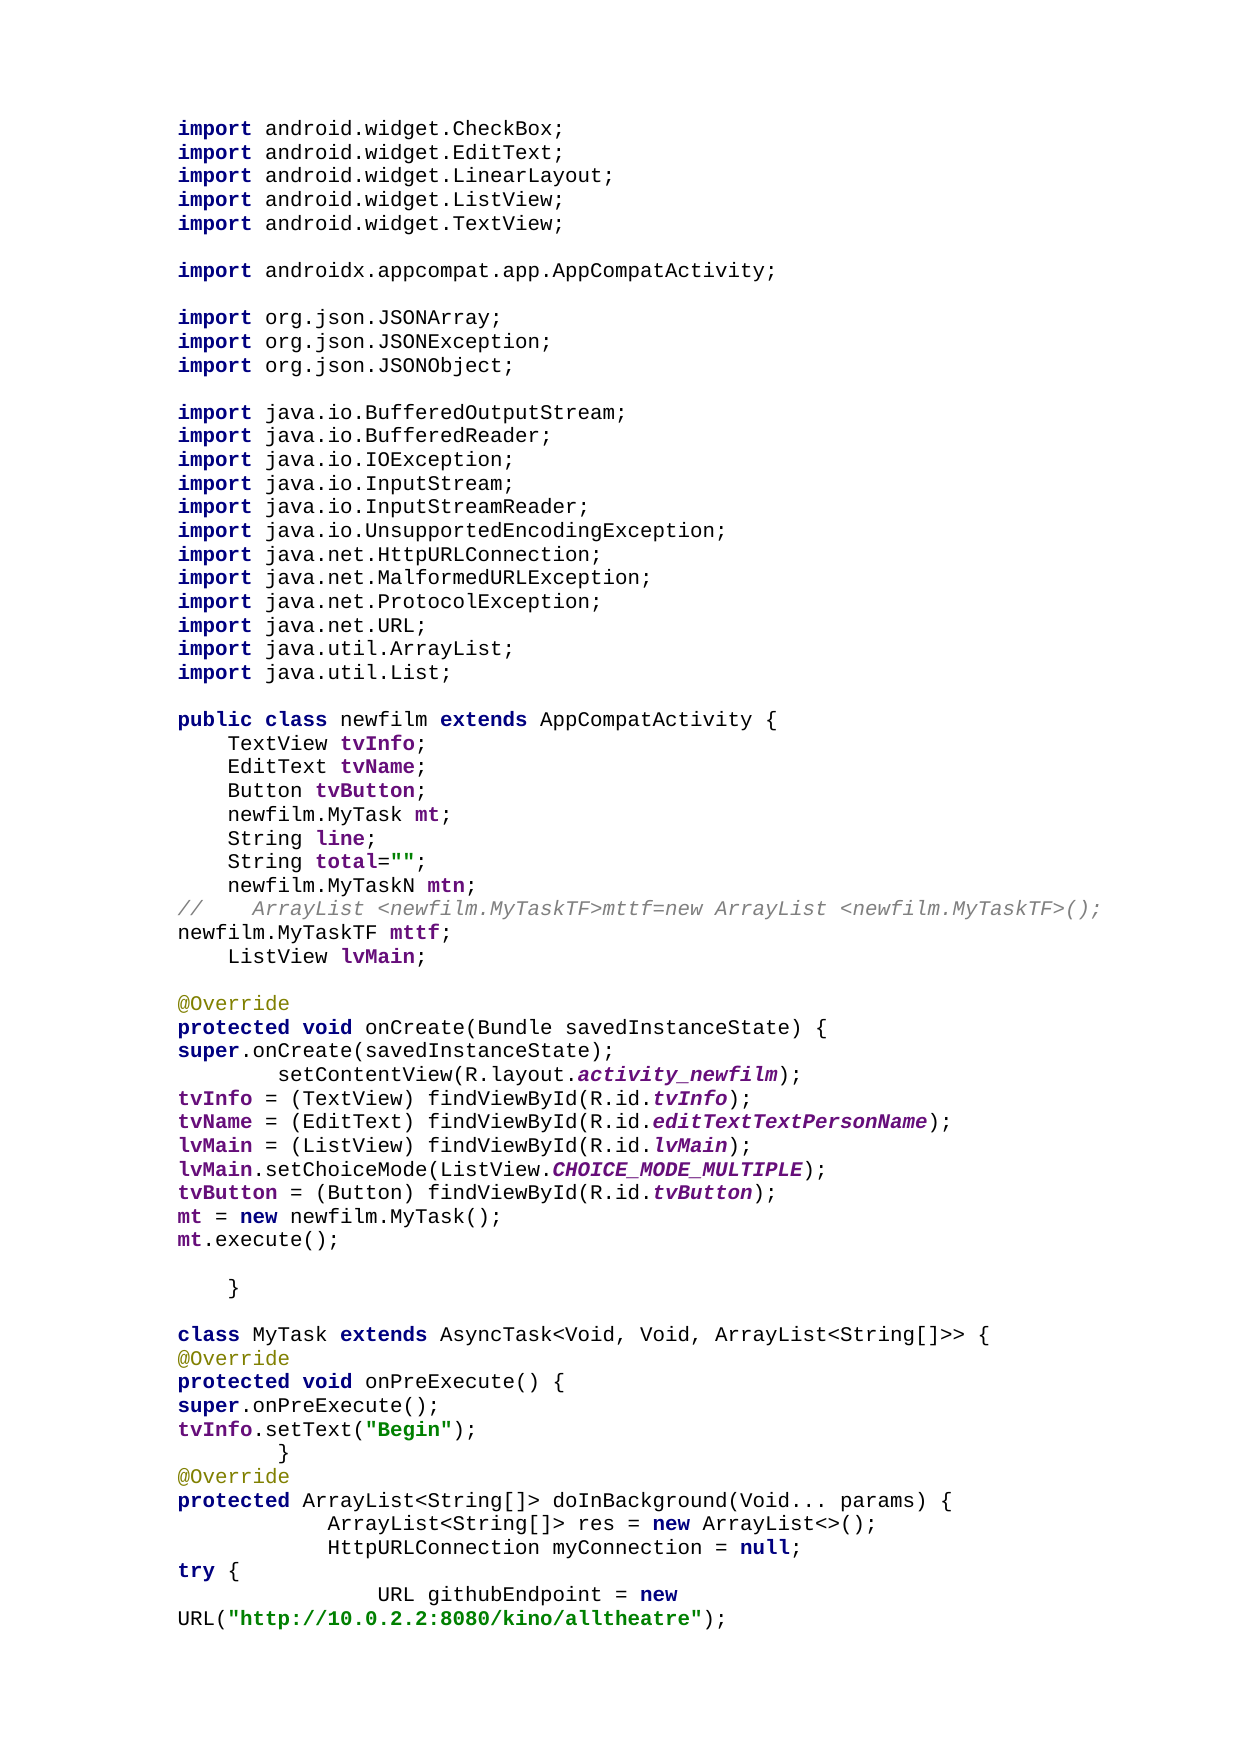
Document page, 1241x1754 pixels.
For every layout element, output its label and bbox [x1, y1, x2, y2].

text [177, 118, 1152, 1631]
